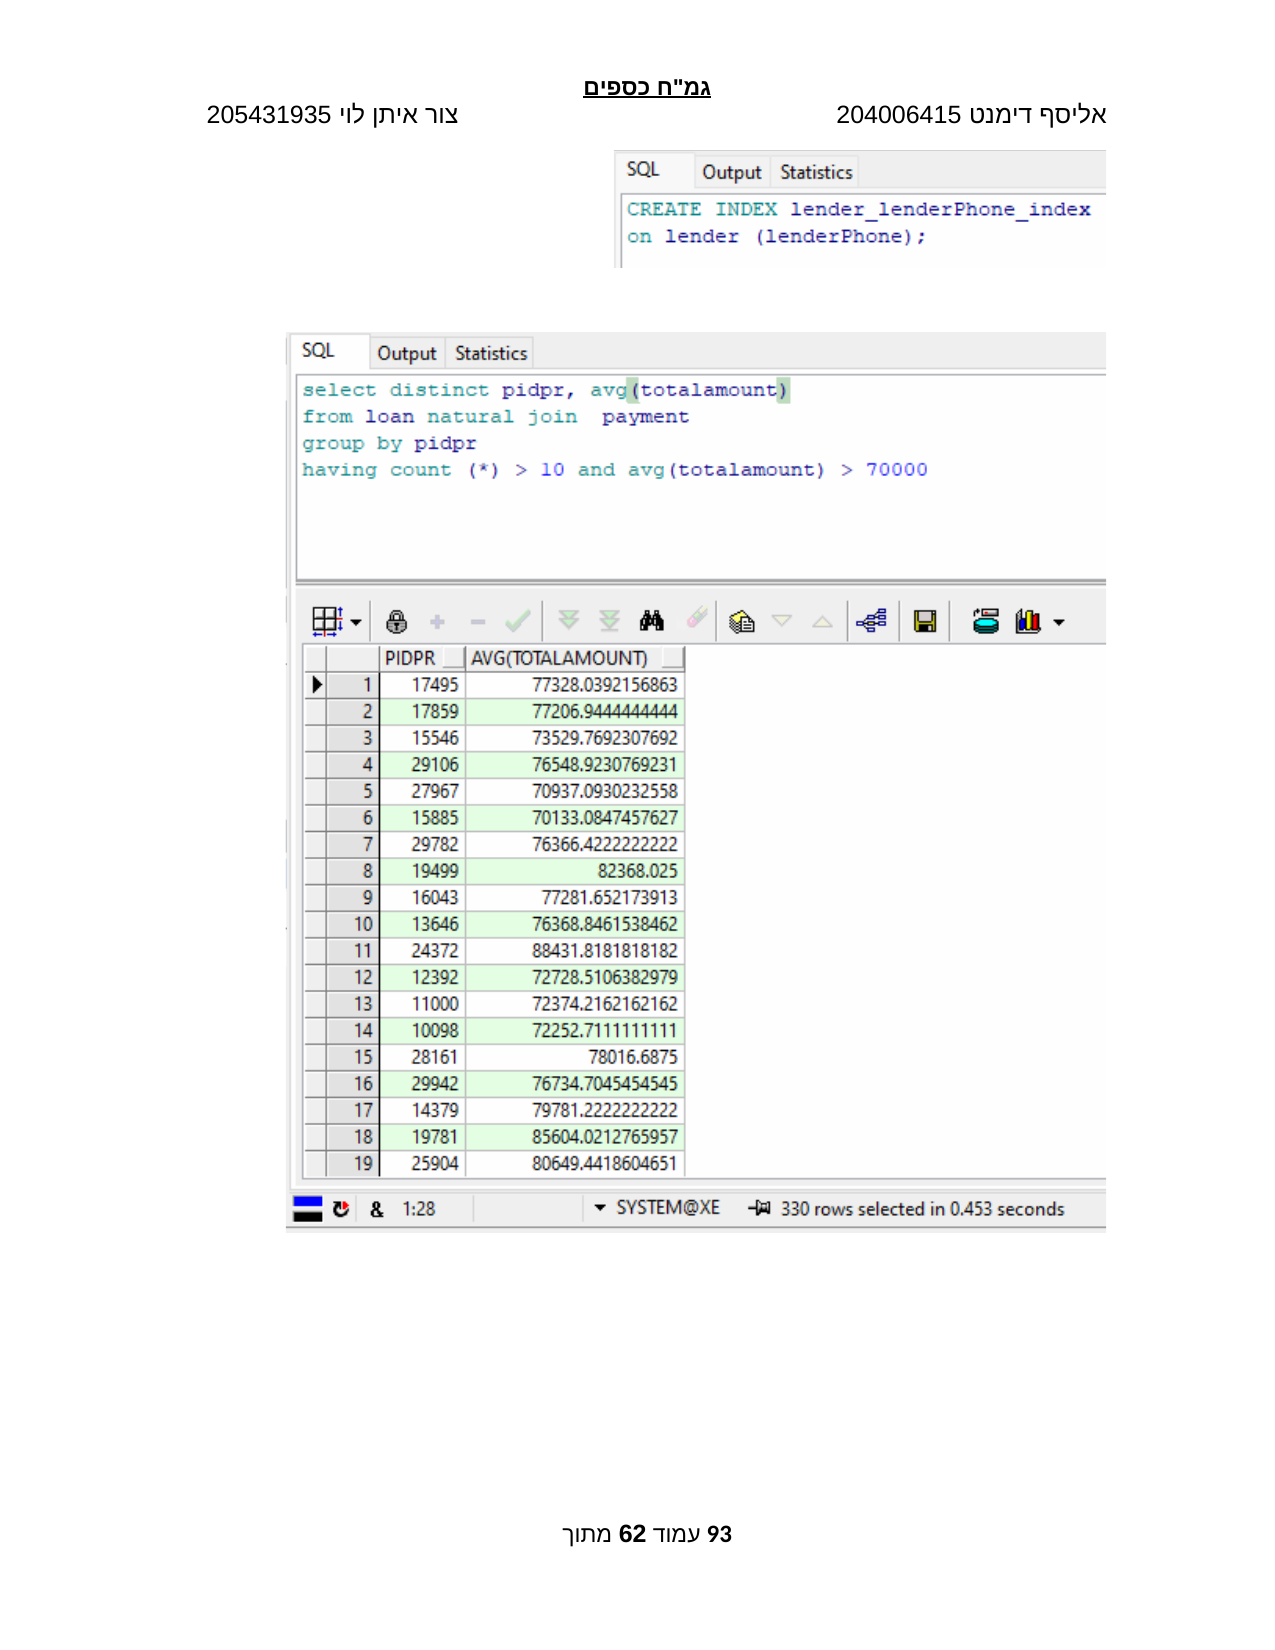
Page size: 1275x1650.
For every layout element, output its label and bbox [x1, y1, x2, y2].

picture [285, 332, 1107, 1233]
picture [613, 150, 1107, 268]
